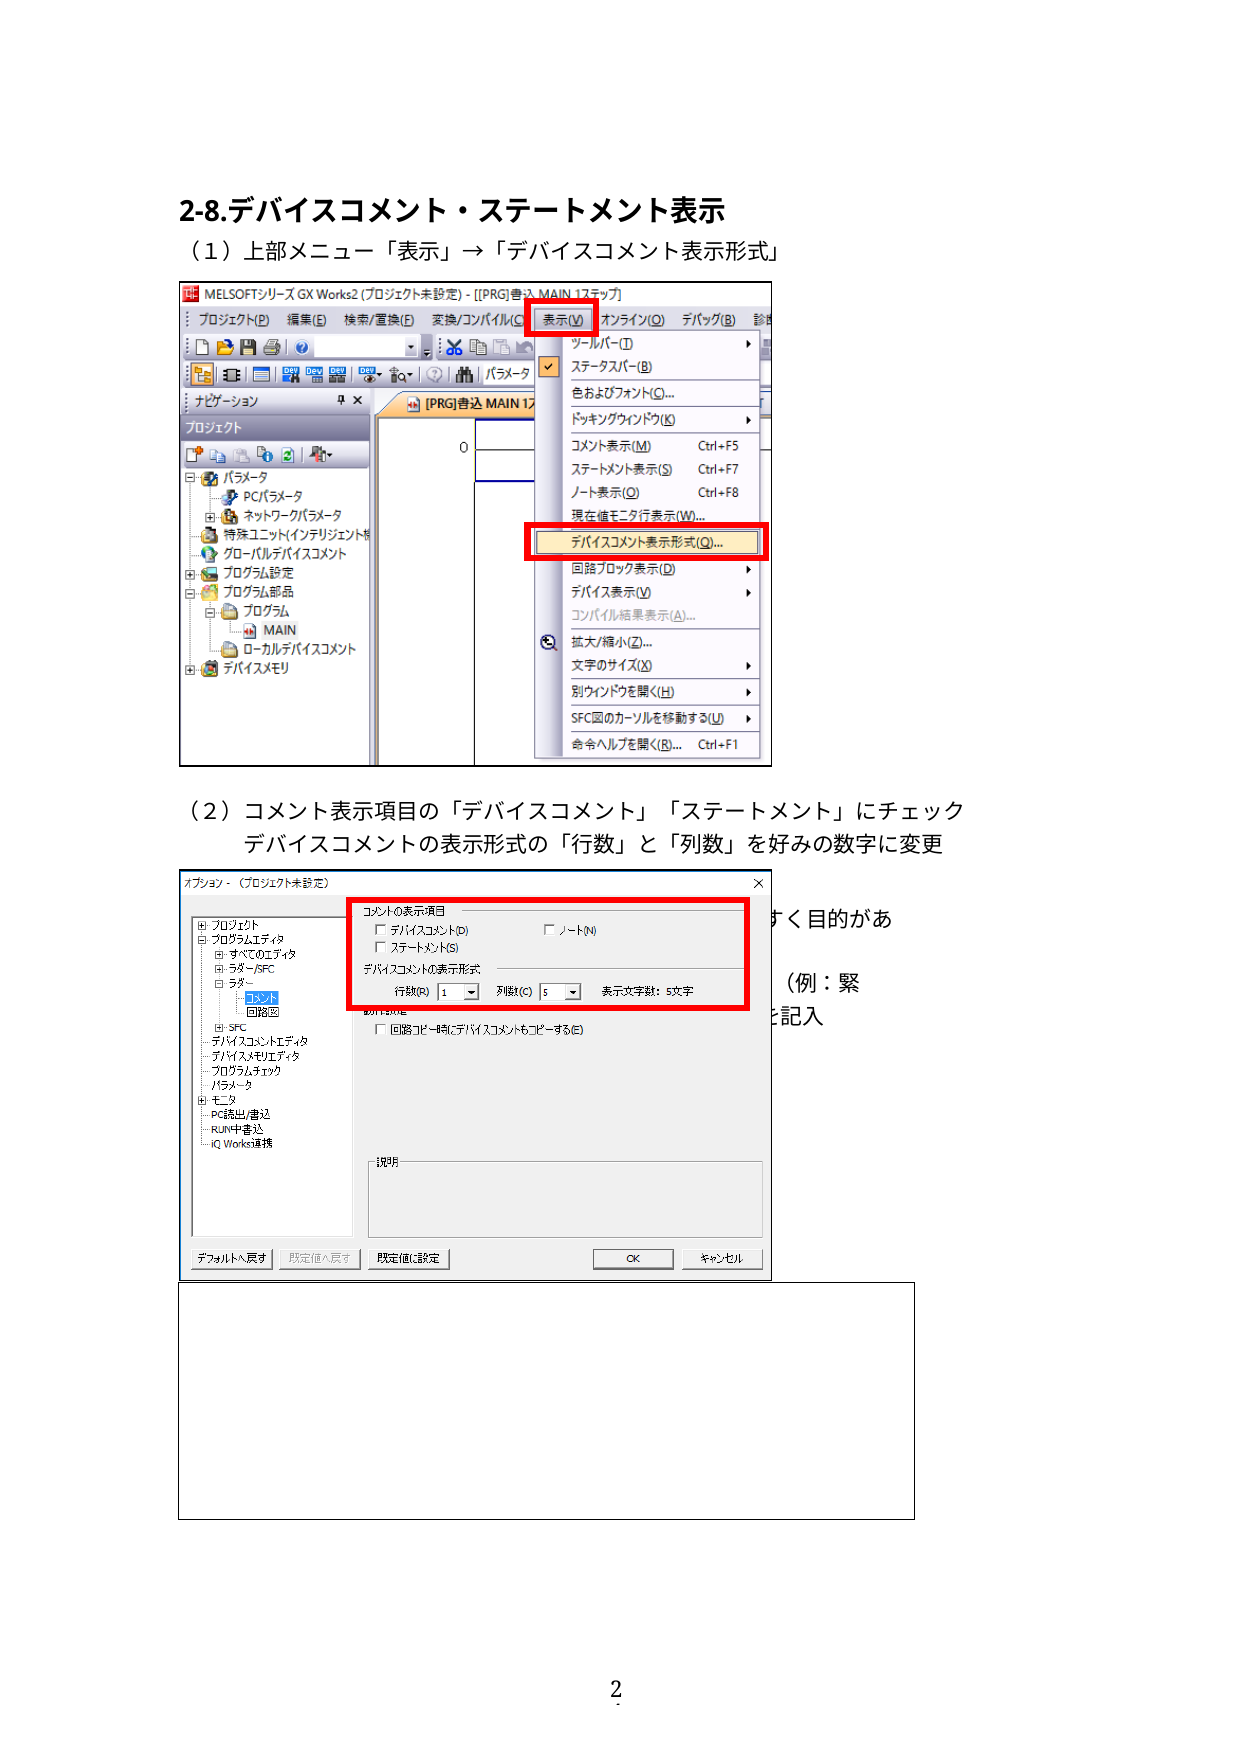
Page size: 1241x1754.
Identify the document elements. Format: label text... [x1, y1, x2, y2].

text デバイスコメントの表示形式の「行数」と「列数」を好みの数字に変更 [243, 827, 1065, 858]
text （１）上部メニュー「表示」→「デバイスコメント表示形式」 [178, 234, 1065, 265]
picture [180, 283, 771, 765]
picture [180, 871, 771, 1280]
subtitle 2-8.デバイスコメント・ステートメント表示 [179, 187, 1065, 229]
text （２）コメント表示項目の「デバイスコメント」「ステートメント」にチェック [177, 794, 1065, 826]
